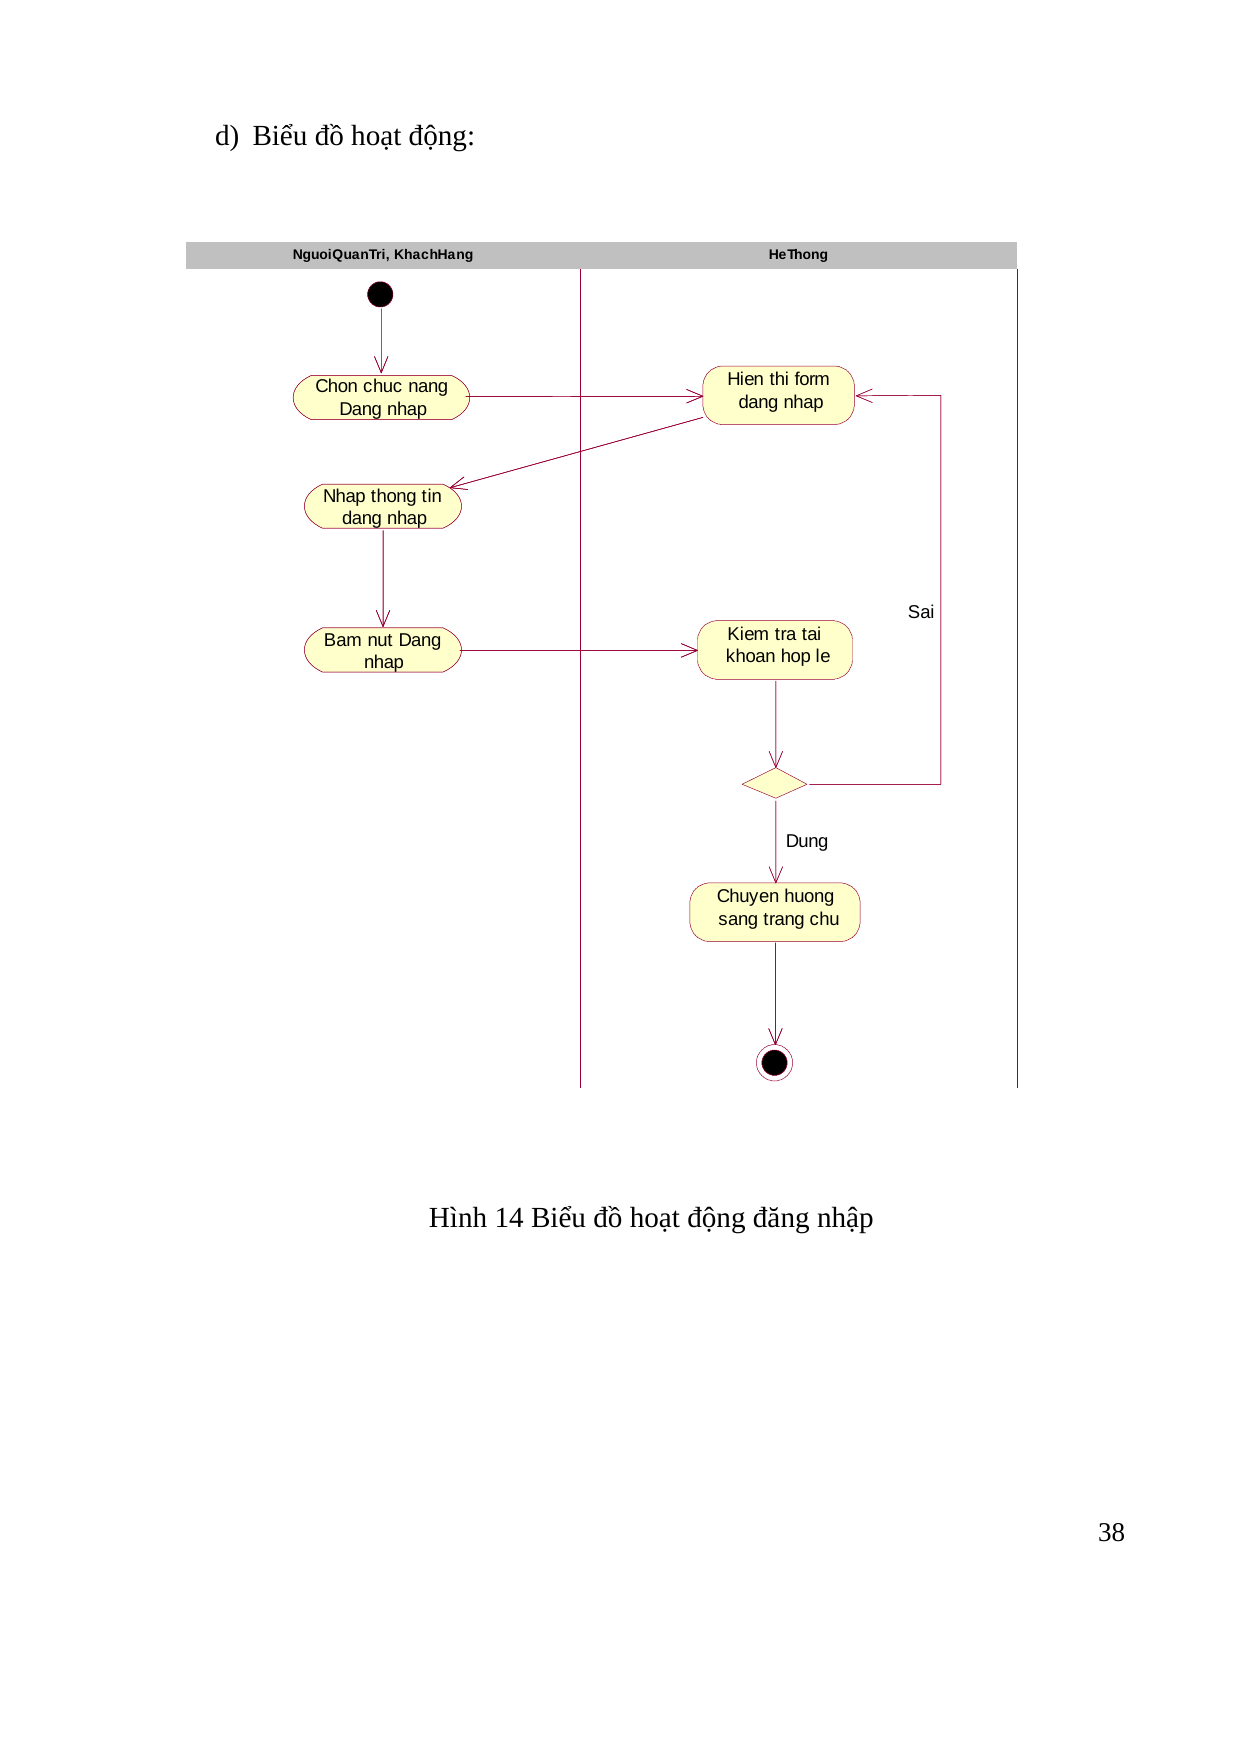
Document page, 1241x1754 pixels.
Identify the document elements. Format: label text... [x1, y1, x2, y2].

list Biểu đồ hoạt động: [215, 118, 1125, 152]
text Hình 14 Biểu đồ hoạt động đăng nhập [177, 1200, 1125, 1234]
